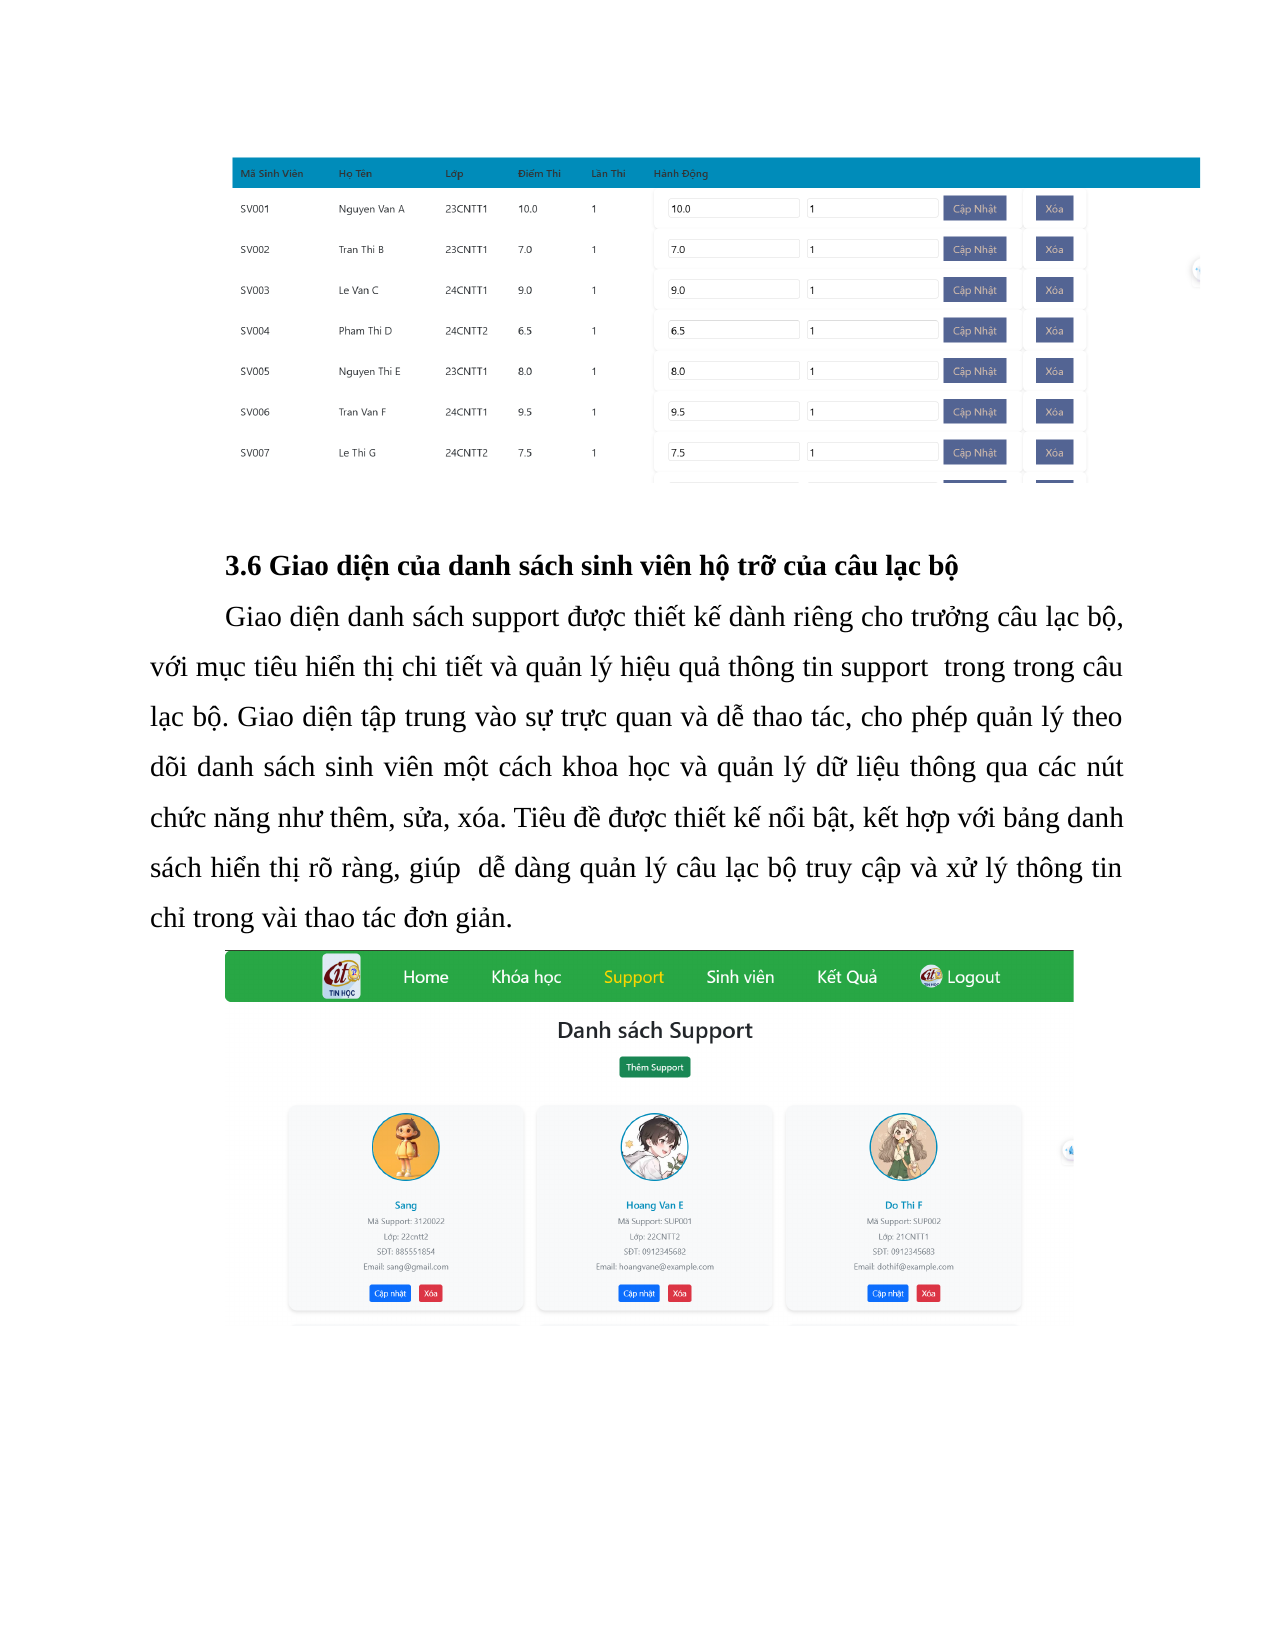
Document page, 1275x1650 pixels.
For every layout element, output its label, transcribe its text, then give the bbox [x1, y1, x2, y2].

text Giao diện danh sách support được thiết kế dành riêng cho trưởng câu lạc bộ, với mục tiêu hiển thị chi tiết và quản lý hiệu quả thông tin support trong trong câu lạc bộ. Giao diện tập trung vào sự trực quan và dễ thao tác, cho phép quản lý theo dõi danh sách sinh viên một cách khoa học và quản lý dữ liệu thông qua các nút chức năng như thêm, sửa, xóa. Tiêu đề được thiết kế nổi bật, kết hợp với bảng danh sách hiển thị rõ ràng, giúp dễ dàng quản lý câu lạc bộ truy cập và xử lý thông tin chỉ trong vài thao tác đơn giản. [150, 599, 1125, 934]
text 3.6 Giao diện của danh sách sinh viên hộ trỡ của câu lạc bộ [150, 548, 1125, 582]
picture [225, 950, 1074, 1326]
picture [225, 150, 1200, 483]
